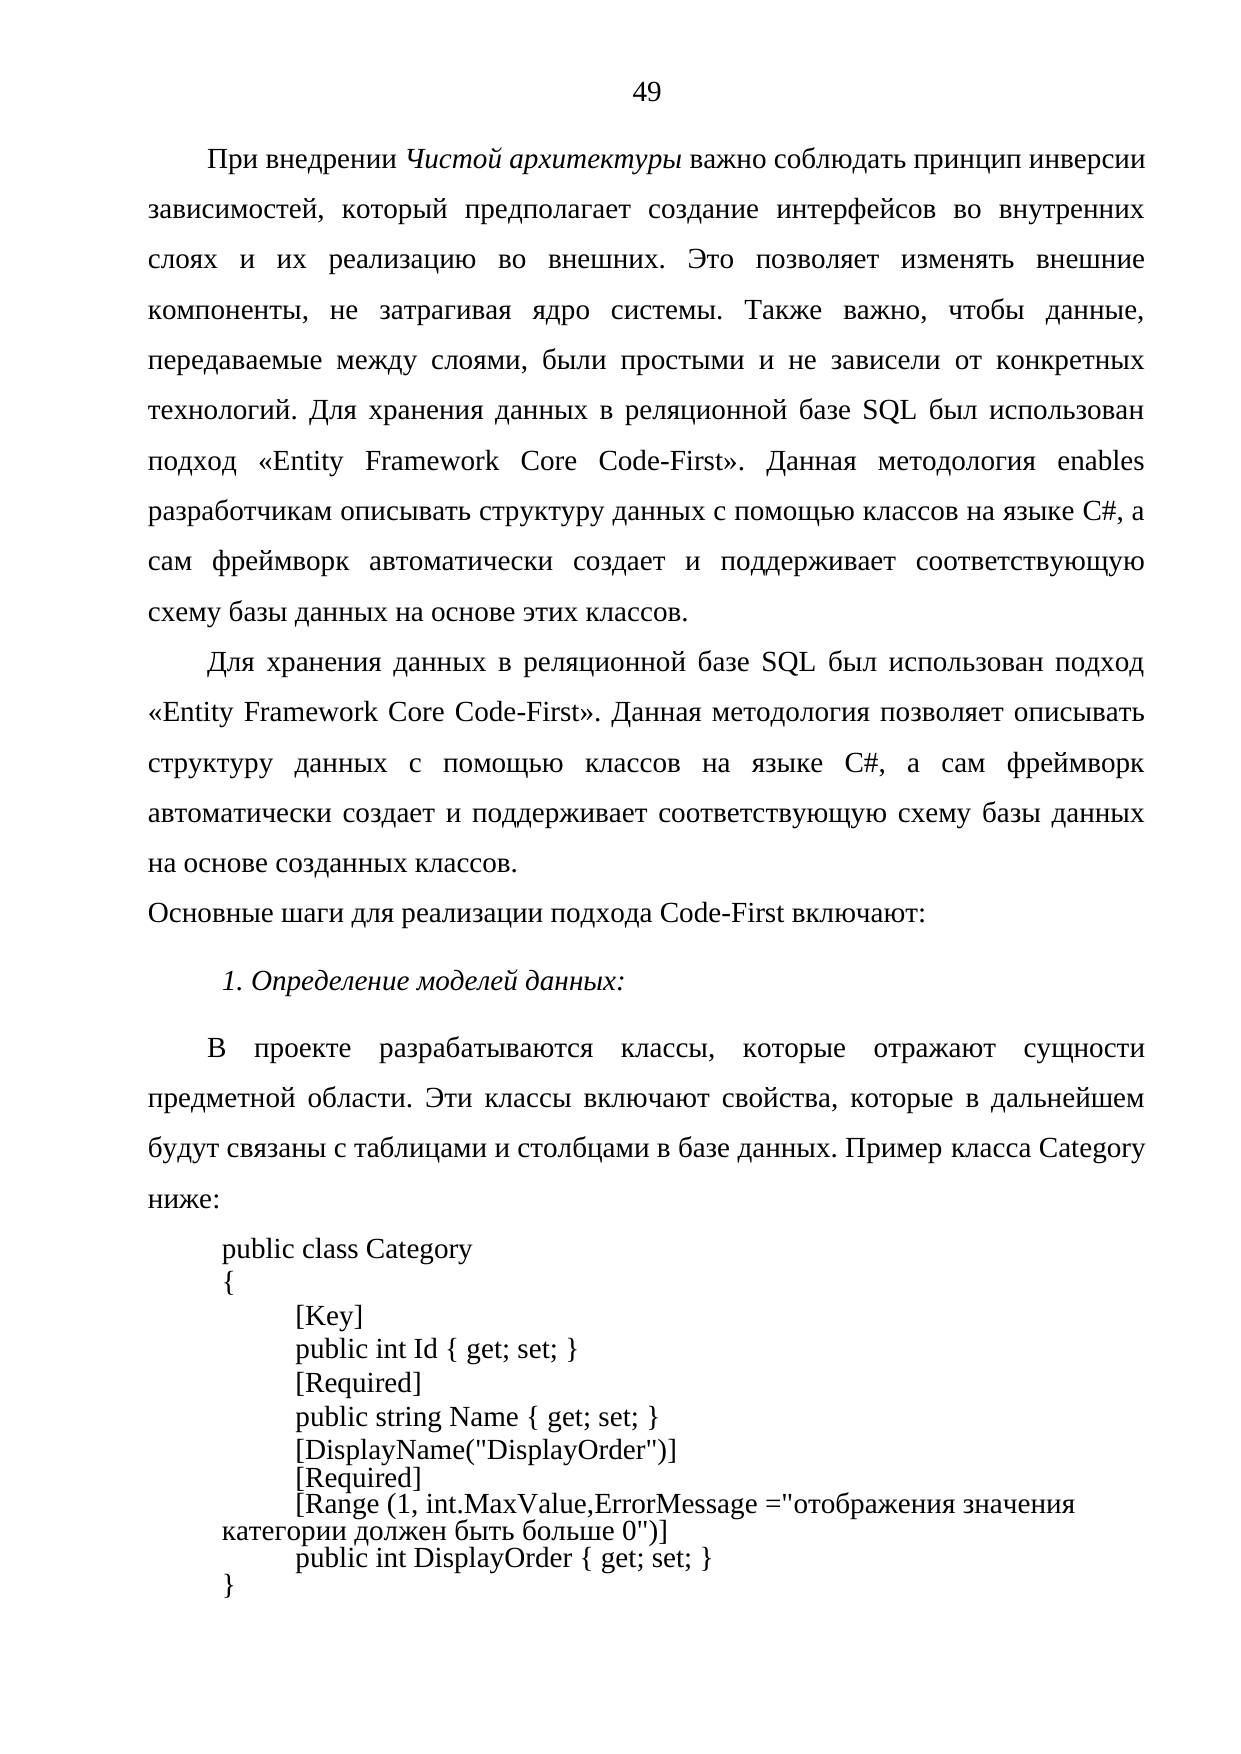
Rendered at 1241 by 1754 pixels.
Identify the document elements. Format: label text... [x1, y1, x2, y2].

list public int Id { get; set; } [222, 1332, 1146, 1365]
list public class Category [222, 1231, 1146, 1264]
list [Range (1, int.MaxValue,ErrorMessage ="отображения значения категории должен быть больше 0")] [222, 1493, 1146, 1546]
list В проекте разрабатываются классы, которые отражают сущности предметной области. Эти классы включают свойства, которые в дальнейшем будут связаны с таблицами и столбцами в базе данных. Пример класса Category ниже: [148, 1030, 1146, 1214]
text Основные шаги для реализации подхода Code-First включают: [148, 896, 1146, 929]
text Для хранения данных в реляционной базе SQL был использован подход «Entity Framework Core Code-First». Данная методология позволяет описывать структуру данных с помощью классов на языке C#, а сам фреймворк автоматически создает и поддерживает соответствующую схему базы данных на основе созданных классов. [148, 644, 1146, 879]
list public string Name { get; set; } [222, 1399, 1146, 1432]
list public int DisplayOrder { get; set; } [222, 1546, 1146, 1573]
list [Required] [222, 1466, 1146, 1493]
list { [222, 1264, 1146, 1298]
list [DisplayName("DisplayOrder")] [222, 1432, 1146, 1466]
text При внедрении Чистой архитектуры важно соблюдать принцип инверсии зависимостей, который предполагает создание интерфейсов во внутренних слоях и их реализацию во внешних. Это позволяет изменять внешние компоненты, не затрагивая ядро системы. Также важно, чтобы данные, передаваемые между слоями, были простыми и не зависели от конкретных технологий. Для хранения данных в реляционной базе SQL был использован подход «Entity Framework Core Code-First». Данная методология enables разработчикам описывать структуру данных с помощью классов на языке C#, а сам фреймворк автоматически создает и поддерживает соответствующую схему базы данных на основе этих классов. [148, 141, 1146, 627]
text 1. Определение моделей данных: [222, 963, 1146, 996]
list [Key] [222, 1298, 1146, 1332]
list } [222, 1573, 1146, 1600]
list [Required] [222, 1365, 1146, 1399]
